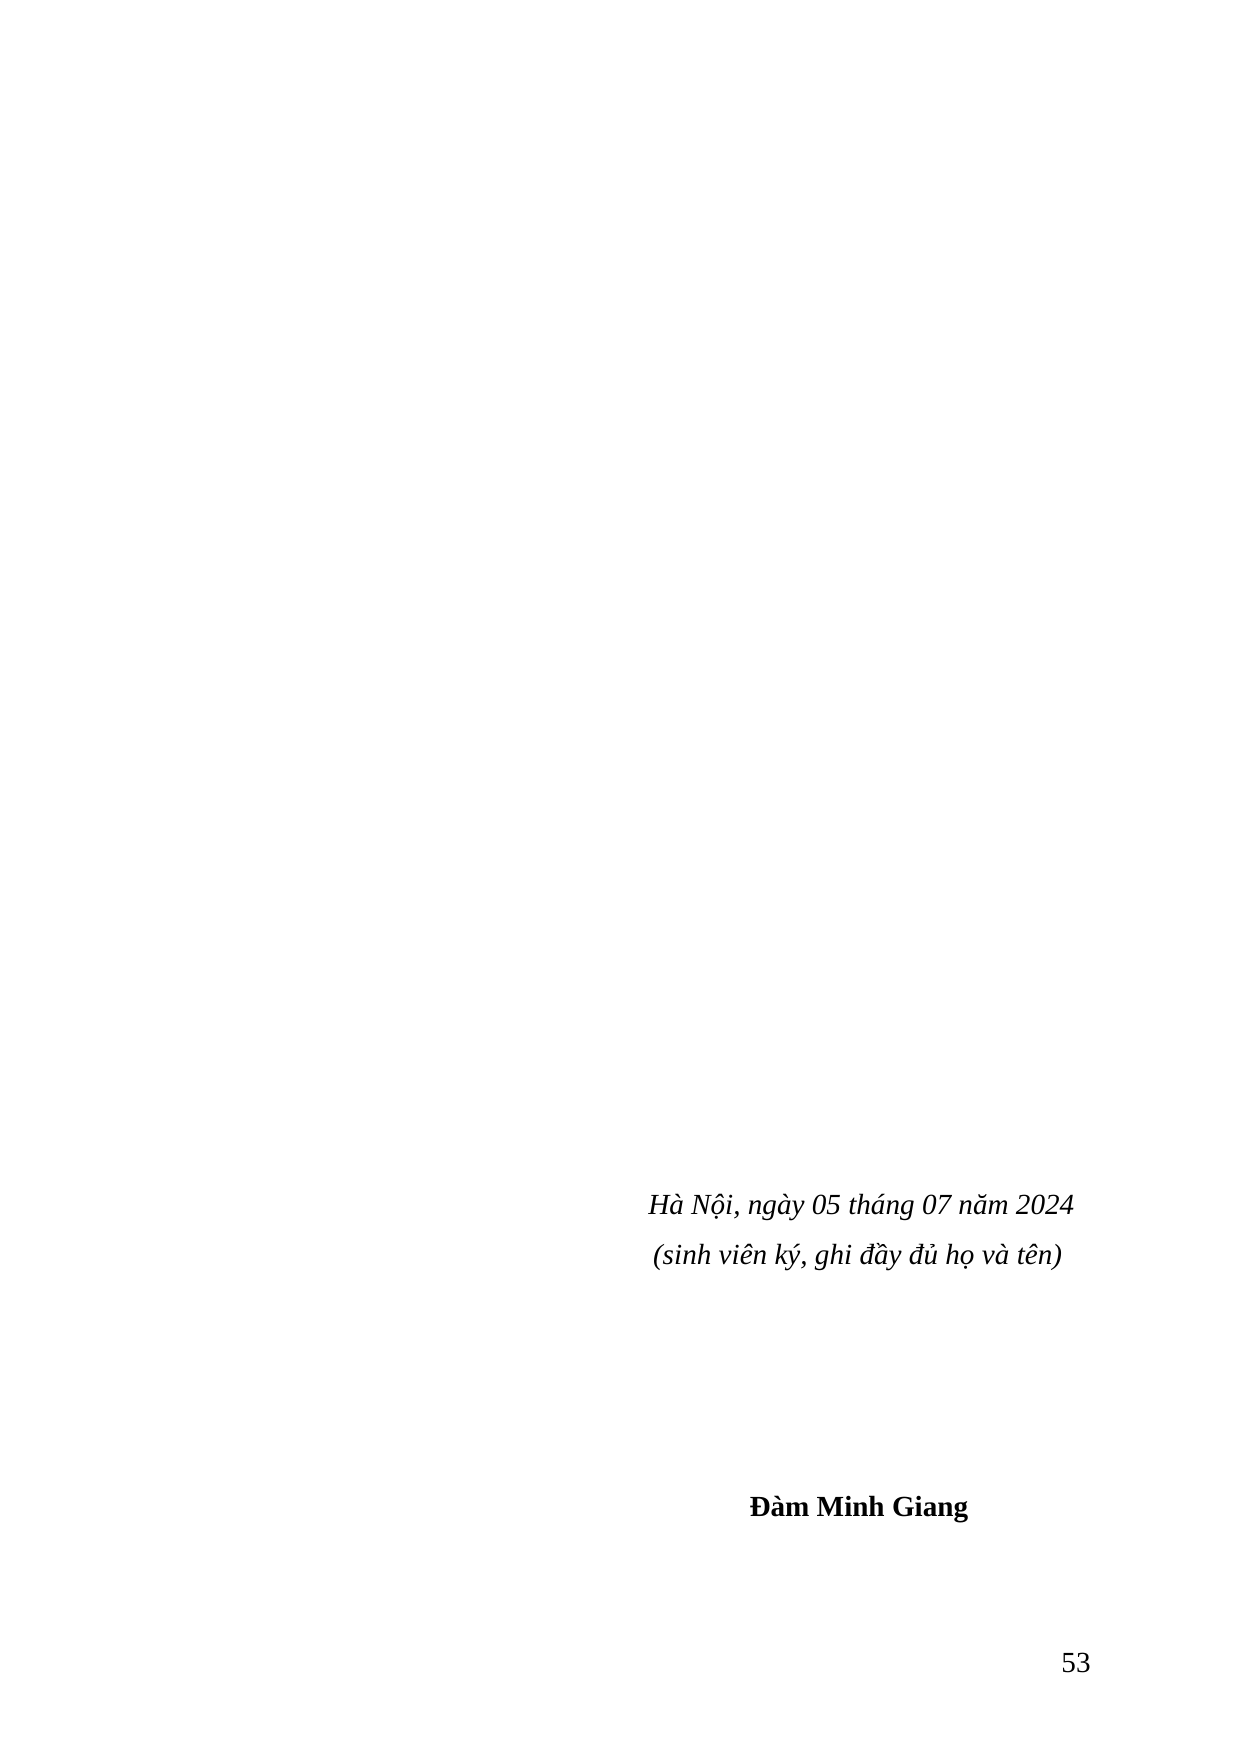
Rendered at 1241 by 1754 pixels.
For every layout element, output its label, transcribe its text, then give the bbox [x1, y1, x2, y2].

text Đàm Minh Giang [150, 1489, 1090, 1522]
text Hà Nội, ngày 05 tháng 07 năm 2024 [150, 1187, 1090, 1221]
text (sinh viên ký, ghi đầy đủ họ và tên) [150, 1237, 1090, 1271]
